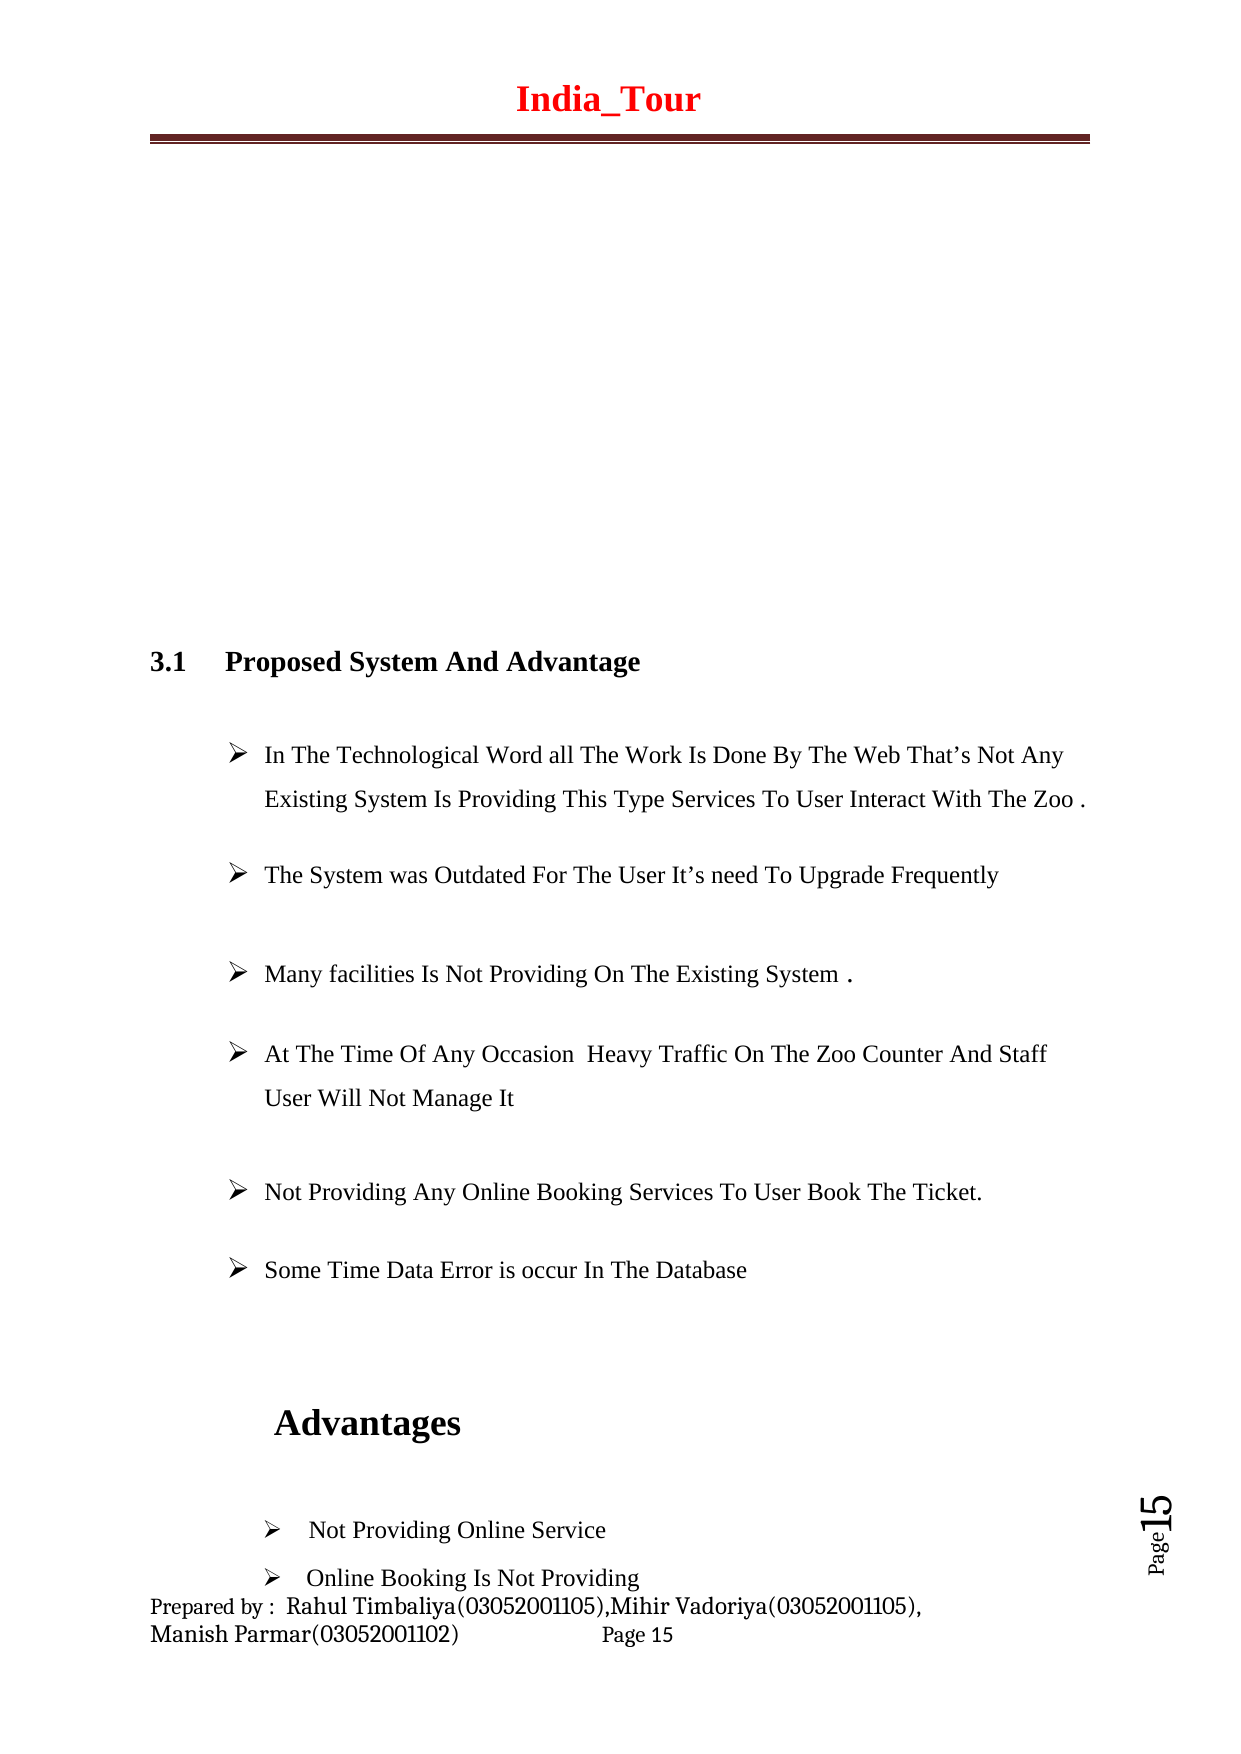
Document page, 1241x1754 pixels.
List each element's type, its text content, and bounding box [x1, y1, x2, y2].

list Advantages [264, 1400, 1090, 1443]
list In The Technological Word all The Work Is Done By The Web That’s Not Any Existing System Is Providing This Type Services To User Interact With The Zoo . [227, 740, 1090, 813]
list Some Time Data Error is occur In The Database [227, 1255, 1090, 1284]
list The System was Outdated For The User It’s need To Upgrade Frequently [227, 861, 1090, 890]
list At The Time Of Any Occasion Heavy Traffic On The Zoo Counter And Staff User Will Not Manage It [227, 1039, 1090, 1112]
list Proposed System And Advantage [150, 644, 1016, 678]
list Not Providing Online Service [262, 1515, 1090, 1544]
list Many facilities Is Not Providing On The Existing System . [227, 955, 1090, 989]
list Online Booking Is Not Providing [262, 1563, 1090, 1592]
list Not Providing Any Online Booking Services To User Book The Ticket. [227, 1177, 1090, 1207]
